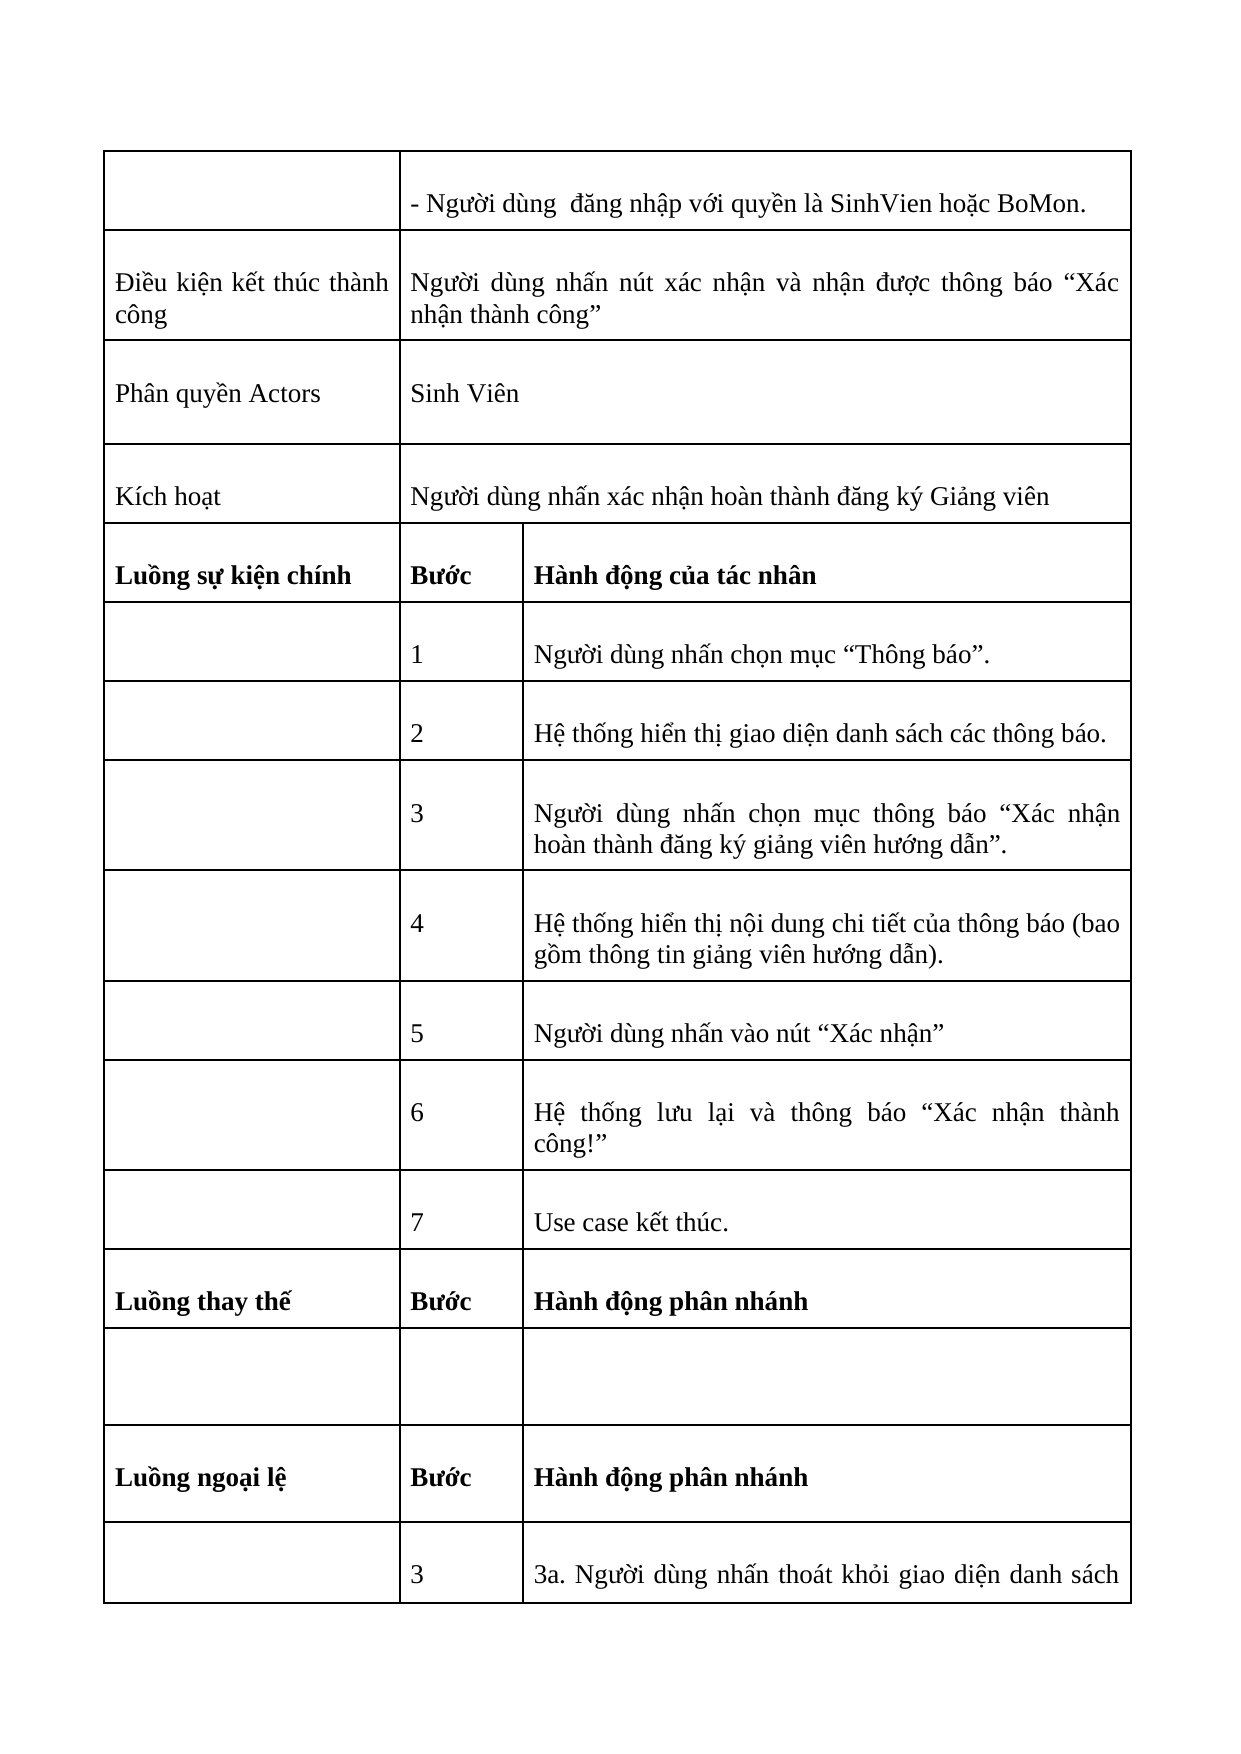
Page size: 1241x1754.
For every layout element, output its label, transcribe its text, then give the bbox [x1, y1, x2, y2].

table_cell Người dùng nhấn xác nhận hoàn thành đăng ký Giảng viên [401, 445, 1130, 522]
table_cell Người dùng nhấn chọn mục “Thông báo”. [524, 603, 1130, 680]
table_cell Luồng sự kiện chính [105, 524, 399, 601]
table_cell Hệ thống hiển thị nội dung chi tiết của thông báo (bao gồm thông tin giảng viên hướng dẫn). [524, 871, 1130, 979]
table_cell [105, 1171, 399, 1248]
table_cell 2 [401, 682, 522, 759]
table_cell Kích hoạt [105, 445, 399, 522]
table_cell Bước [401, 1426, 522, 1521]
table_cell Hệ thống lưu lại và thông báo “Xác nhận thành công!” [524, 1061, 1130, 1169]
table_cell 6 [401, 1061, 522, 1169]
table_cell Hành động phân nhánh [524, 1426, 1130, 1521]
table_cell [105, 152, 399, 229]
table_cell [105, 1329, 399, 1424]
table_cell Người dùng nhấn vào nút “Xác nhận” [524, 982, 1130, 1059]
table_cell [105, 603, 399, 680]
table_cell [524, 1329, 1130, 1424]
table_cell [105, 871, 399, 979]
table_cell 4 [401, 871, 522, 979]
table_cell [105, 761, 399, 869]
table_cell [105, 982, 399, 1059]
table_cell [401, 152, 1130, 229]
table_cell Luồng thay thế [105, 1250, 399, 1327]
table_cell [105, 682, 399, 759]
table_cell 1 [401, 603, 522, 680]
table_cell Hệ thống hiển thị giao diện danh sách các thông báo. [524, 682, 1130, 759]
table_cell [105, 1523, 399, 1602]
table_cell Use case kết thúc. [524, 1171, 1130, 1248]
table_cell Bước [401, 1250, 522, 1327]
table_cell Hành động phân nhánh [524, 1250, 1130, 1327]
table_cell Điều kiện kết thúc thành công [105, 231, 399, 339]
table_cell Phân quyền Actors [105, 341, 399, 443]
table_cell 5 [401, 982, 522, 1059]
table_cell 7 [401, 1171, 522, 1248]
table_cell Người dùng nhấn nút xác nhận và nhận được thông báo “Xác nhận thành công” [401, 231, 1130, 339]
table_cell [401, 1329, 522, 1424]
table_cell Sinh Viên [401, 341, 1130, 443]
table_cell 3 [401, 1523, 522, 1602]
table_cell Bước [401, 524, 522, 601]
table_cell 3 [401, 761, 522, 869]
table_cell Hành động của tác nhân [524, 524, 1130, 601]
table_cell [524, 1523, 1130, 1602]
table_cell [105, 1061, 399, 1169]
table_cell Luồng ngoại lệ [105, 1426, 399, 1521]
table_cell Người dùng nhấn chọn mục thông báo “Xác nhận hoàn thành đăng ký giảng viên hướng dẫn”. [524, 761, 1130, 869]
